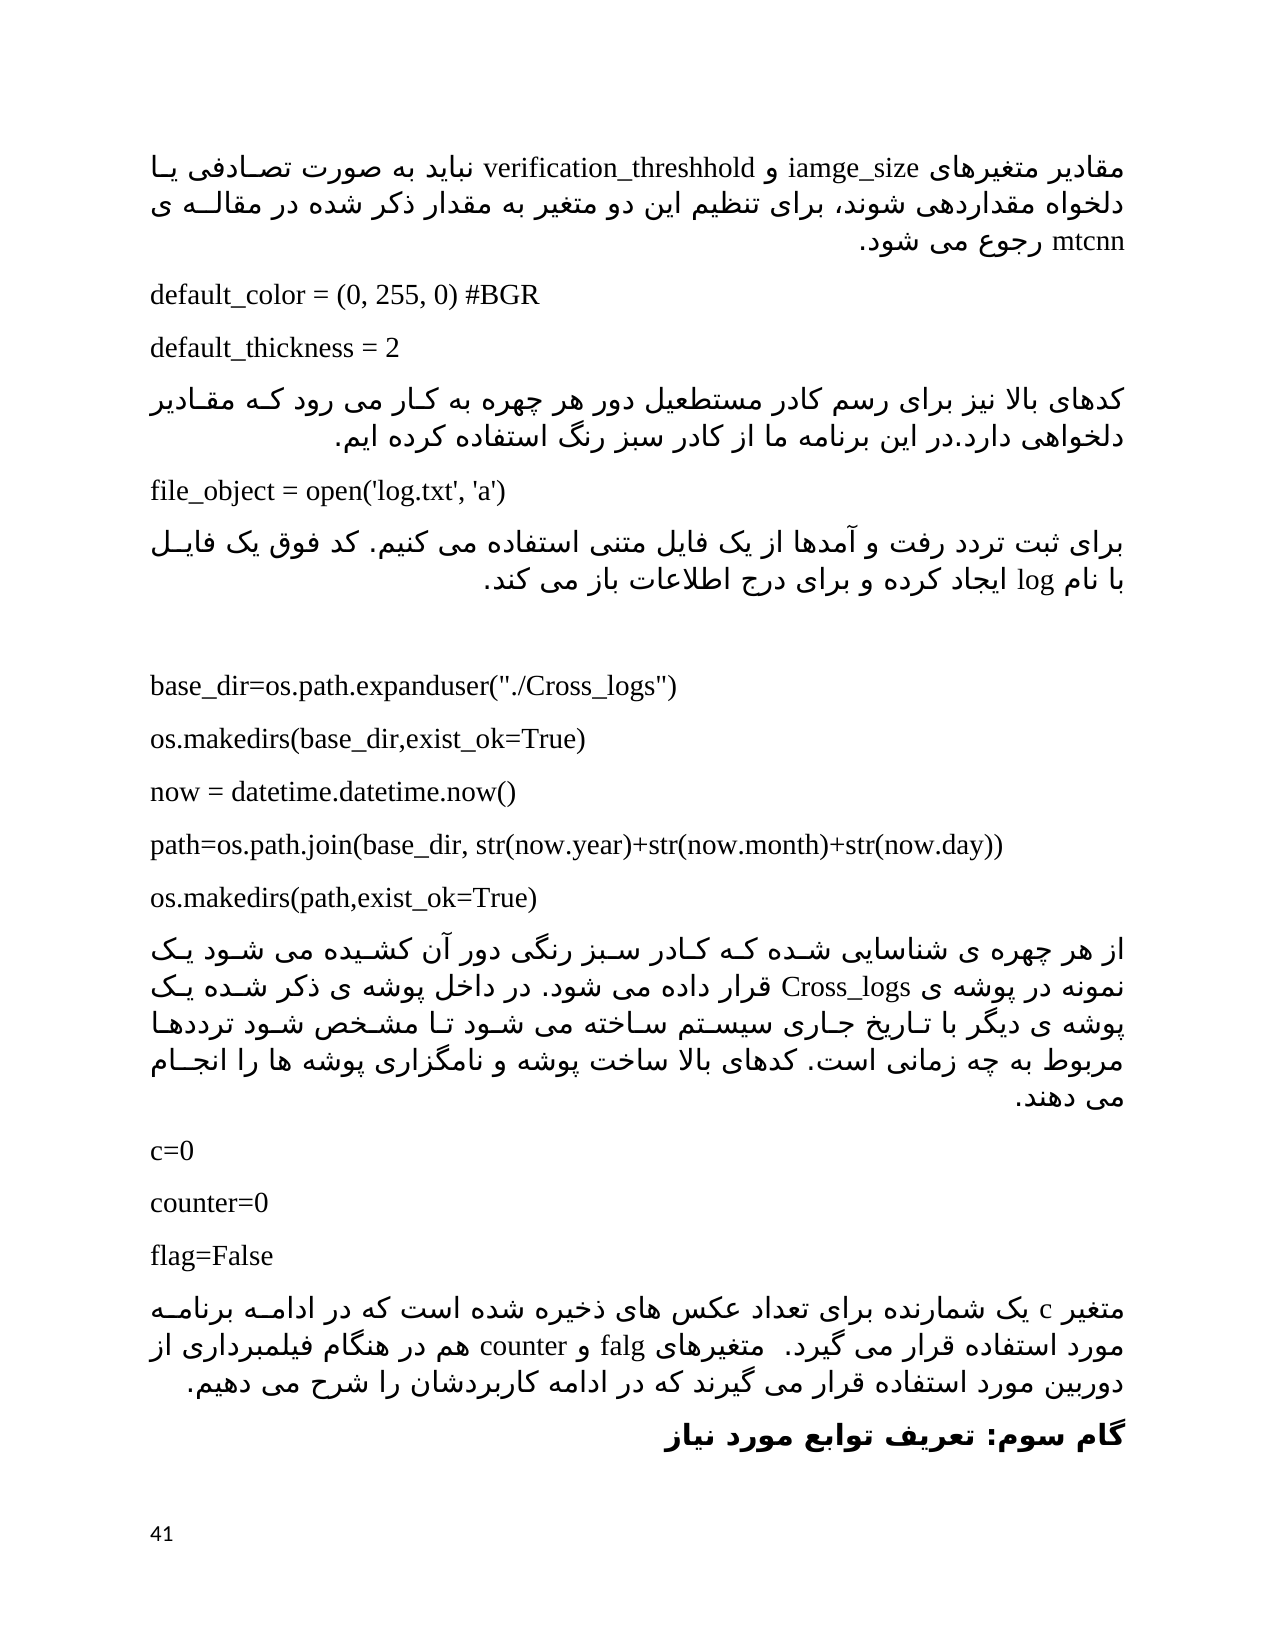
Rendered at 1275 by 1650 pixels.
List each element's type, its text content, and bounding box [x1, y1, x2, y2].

text path=os.path.join(base_dir, str(now.year)+str(now.month)+str(now.day)) [150, 827, 1125, 861]
text os.makedirs(base_dir,exist_ok=True) [150, 721, 1125, 755]
text برای ثبت تردد رفت و آمدها از یک فایل متنی استفاده می کنیم. کد فوق یک فایل با نام log ایجاد کرده و برای درج اطلاعات باز می کند. [150, 526, 1125, 596]
text default_thickness = 2 [150, 330, 1125, 363]
text base_dir=os.path.expanduser("./Cross_logs") [150, 668, 1125, 702]
text c=0 [150, 1133, 1125, 1166]
text counter=0 [150, 1186, 1125, 1219]
text flag=False [150, 1238, 1125, 1272]
text مقادیر متغیرهای iamge_size و verification_threshhold نباید به صورت تصادفی یا دلخواه مقداردهی شوند، برای تنظیم این دو متغیر به مقدار ذکر شده در مقاله ی mtcnn رجوع می شود. [150, 150, 1125, 258]
text default_color = (0, 255, 0) #BGR [150, 277, 1125, 311]
text file_object = open('log.txt', 'a') [150, 473, 1125, 506]
text os.makedirs(path,exist_ok=True) [150, 880, 1125, 913]
text گام سوم: تعریف توابع مورد نیاز [150, 1418, 1125, 1452]
text کدهای بالا نیز برای رسم کادر مستطعیل دور هر چهره به کار می رود که مقادیر دلخواهی دارد.در این برنامه ما از کادر سبز رنگ استفاده کرده ایم. [150, 383, 1125, 453]
text از هر چهره ی شناسایی شده که کادر سبز رنگی دور آن کشیده می شود یک نمونه در پوشه ی Cross_logs قرار داده می شود. در داخل پوشه ی ذکر شده یک پوشه ی دیگر با تاریخ جاری سیستم ساخته می شود تا مشخص شود ترددها مربوط به چه زمانی است. کدهای بالا ساخت پوشه و نامگزاری پوشه ها را انجام می دهند. [150, 933, 1125, 1113]
text متغیر c یک شمارنده برای تعداد عکس های ذخیره شده است که در ادامه برنامه مورد استفاده قرار می گیرد. متغیرهای falg و counter هم در هنگام فیلمبرداری از دوربین مورد استفاده قرار می گیرند که در ادامه کاربردشان را شرح می دهیم. [150, 1291, 1125, 1399]
text now = datetime.datetime.now() [150, 774, 1125, 808]
